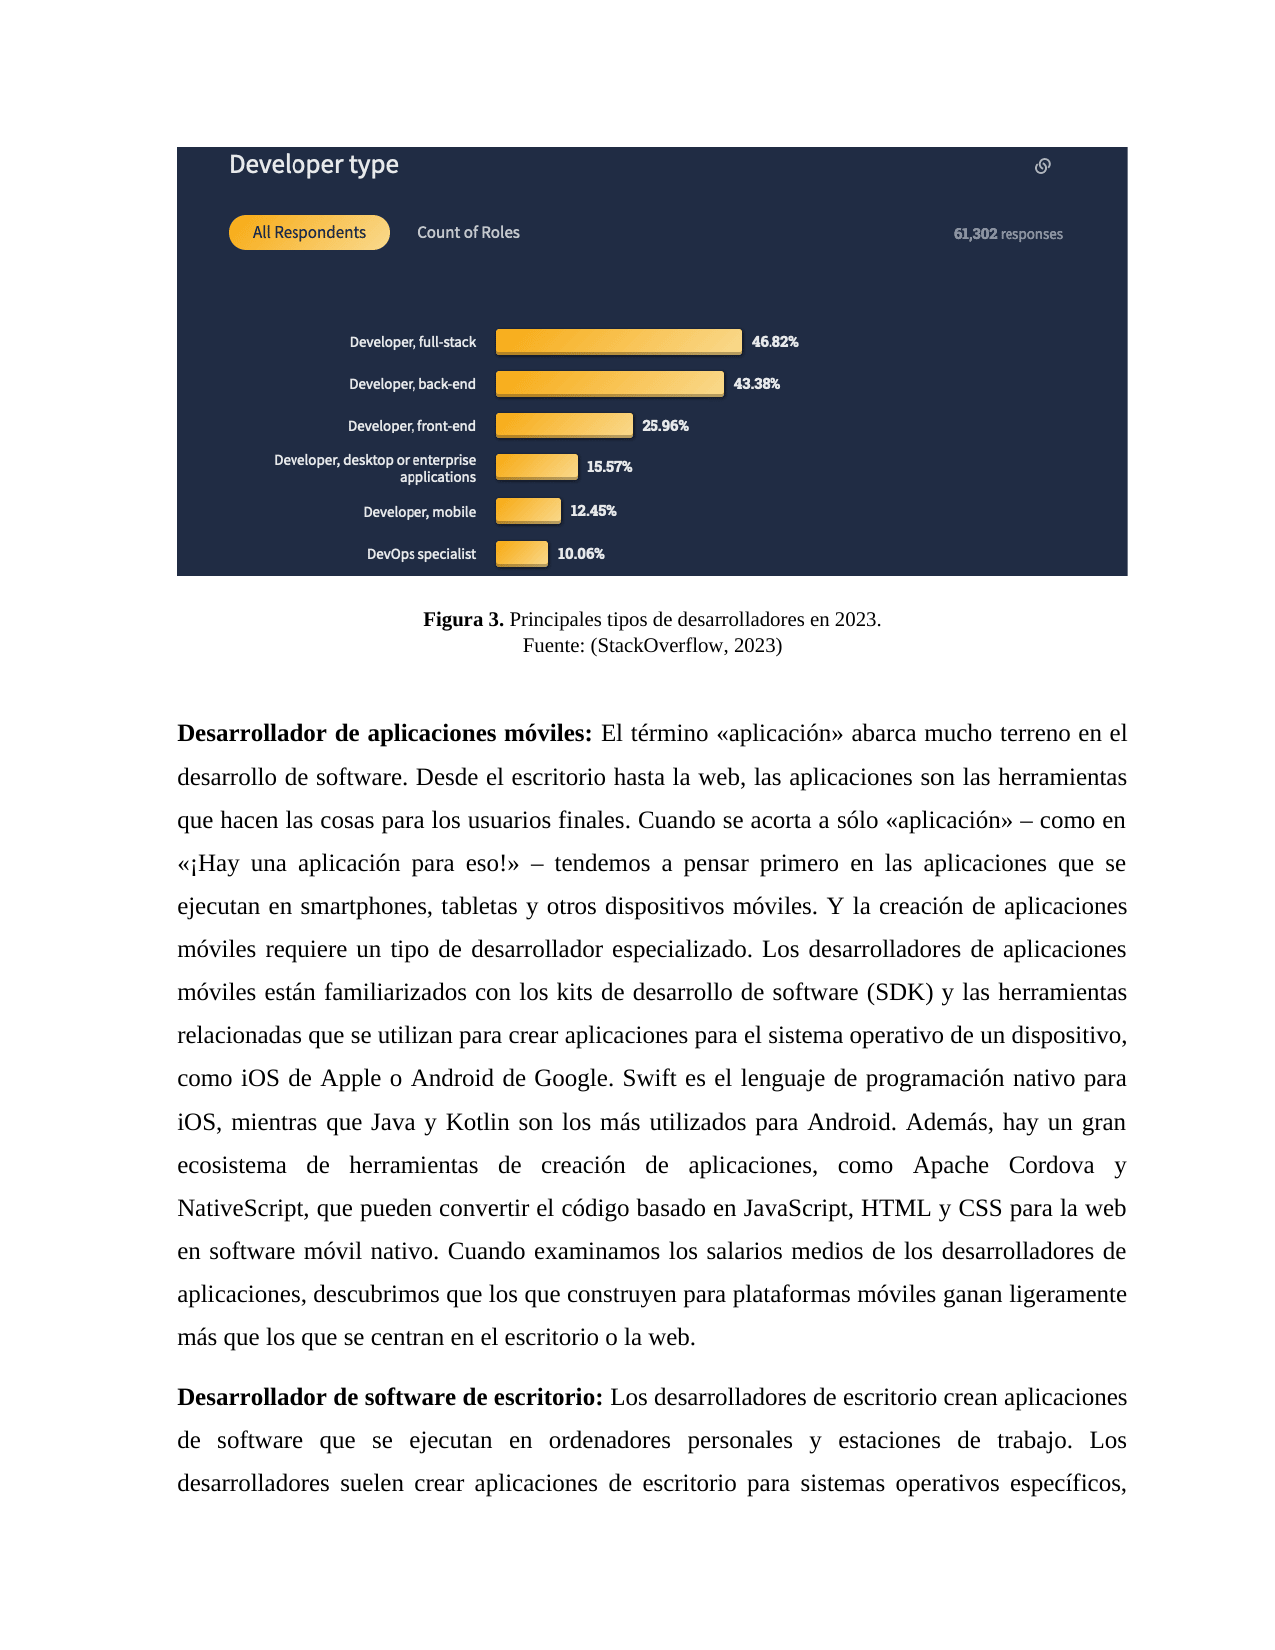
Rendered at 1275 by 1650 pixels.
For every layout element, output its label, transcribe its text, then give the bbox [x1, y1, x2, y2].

text Fuente: [177, 633, 1128, 657]
text Desarrollador de aplicaciones móviles: El término «aplicación» abarca mucho terreno en el desarrollo de software. Desde el escritorio hasta la web, las aplicaciones son las herramientas que hacen las cosas para los usuarios finales. Cuando se acorta a sólo «aplicación» – como en «¡Hay una aplicación para eso!» – tendemos a pensar primero en las aplicaciones que se ejecutan en smartphones, tabletas y otros dispositivos móviles. Y la creación de aplicaciones móviles requiere un tipo de desarrollador especializado. Los desarrolladores de aplicaciones móviles están familiarizados con los kits de desarrollo de software (SDK) y las herramientas relacionadas que se utilizan para crear aplicaciones para el sistema operativo de un dispositivo, como iOS de Apple o Android de Google. Swift es el lenguaje de programación nativo para iOS, mientras que Java y Kotlin son los más utilizados para Android. Además, hay un gran ecosistema de herramientas de creación de aplicaciones, como Apache Cordova y NativeScript, que pueden convertir el código basado en JavaScript, HTML y CSS para la web en software móvil nativo. Cuando examinamos los salarios medios de los desarrolladores de aplicaciones, descubrimos que los que construyen para plataformas móviles ganan ligeramente más que los que se centran en el escritorio o la web. [177, 718, 1128, 1351]
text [177, 1382, 1128, 1497]
text Figura 3. Principales tipos de desarrolladores en 2023. [177, 607, 1128, 631]
picture [177, 147, 1128, 576]
